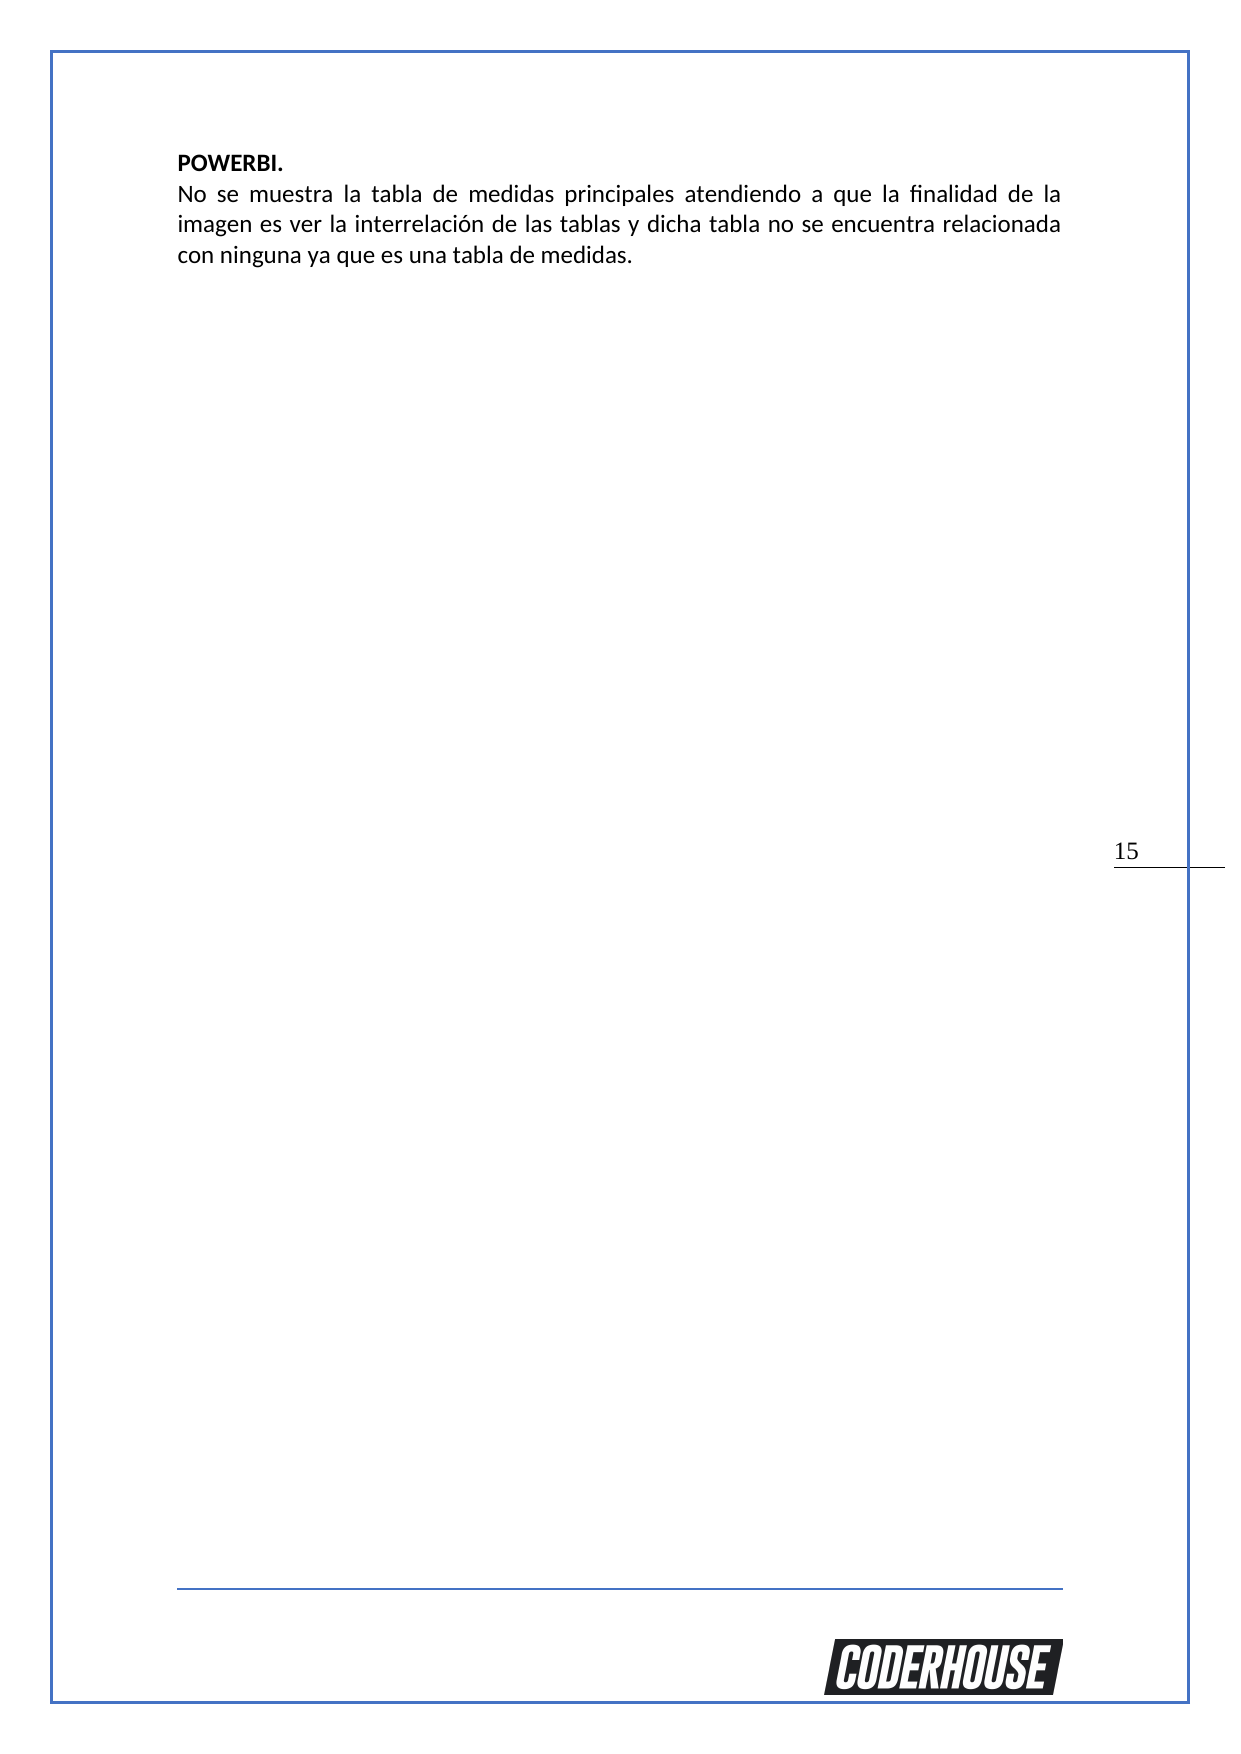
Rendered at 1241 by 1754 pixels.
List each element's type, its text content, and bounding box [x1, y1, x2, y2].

text No se muestra la tabla de medidas principales atendiendo a que la finalidad de la imagen es ver la interrelación de las tablas y dicha tabla no se encuentra relacionada con ninguna ya que es una tabla de medidas. [177, 178, 1063, 270]
picture [824, 1639, 1063, 1695]
text POWERBI. [177, 148, 1063, 178]
